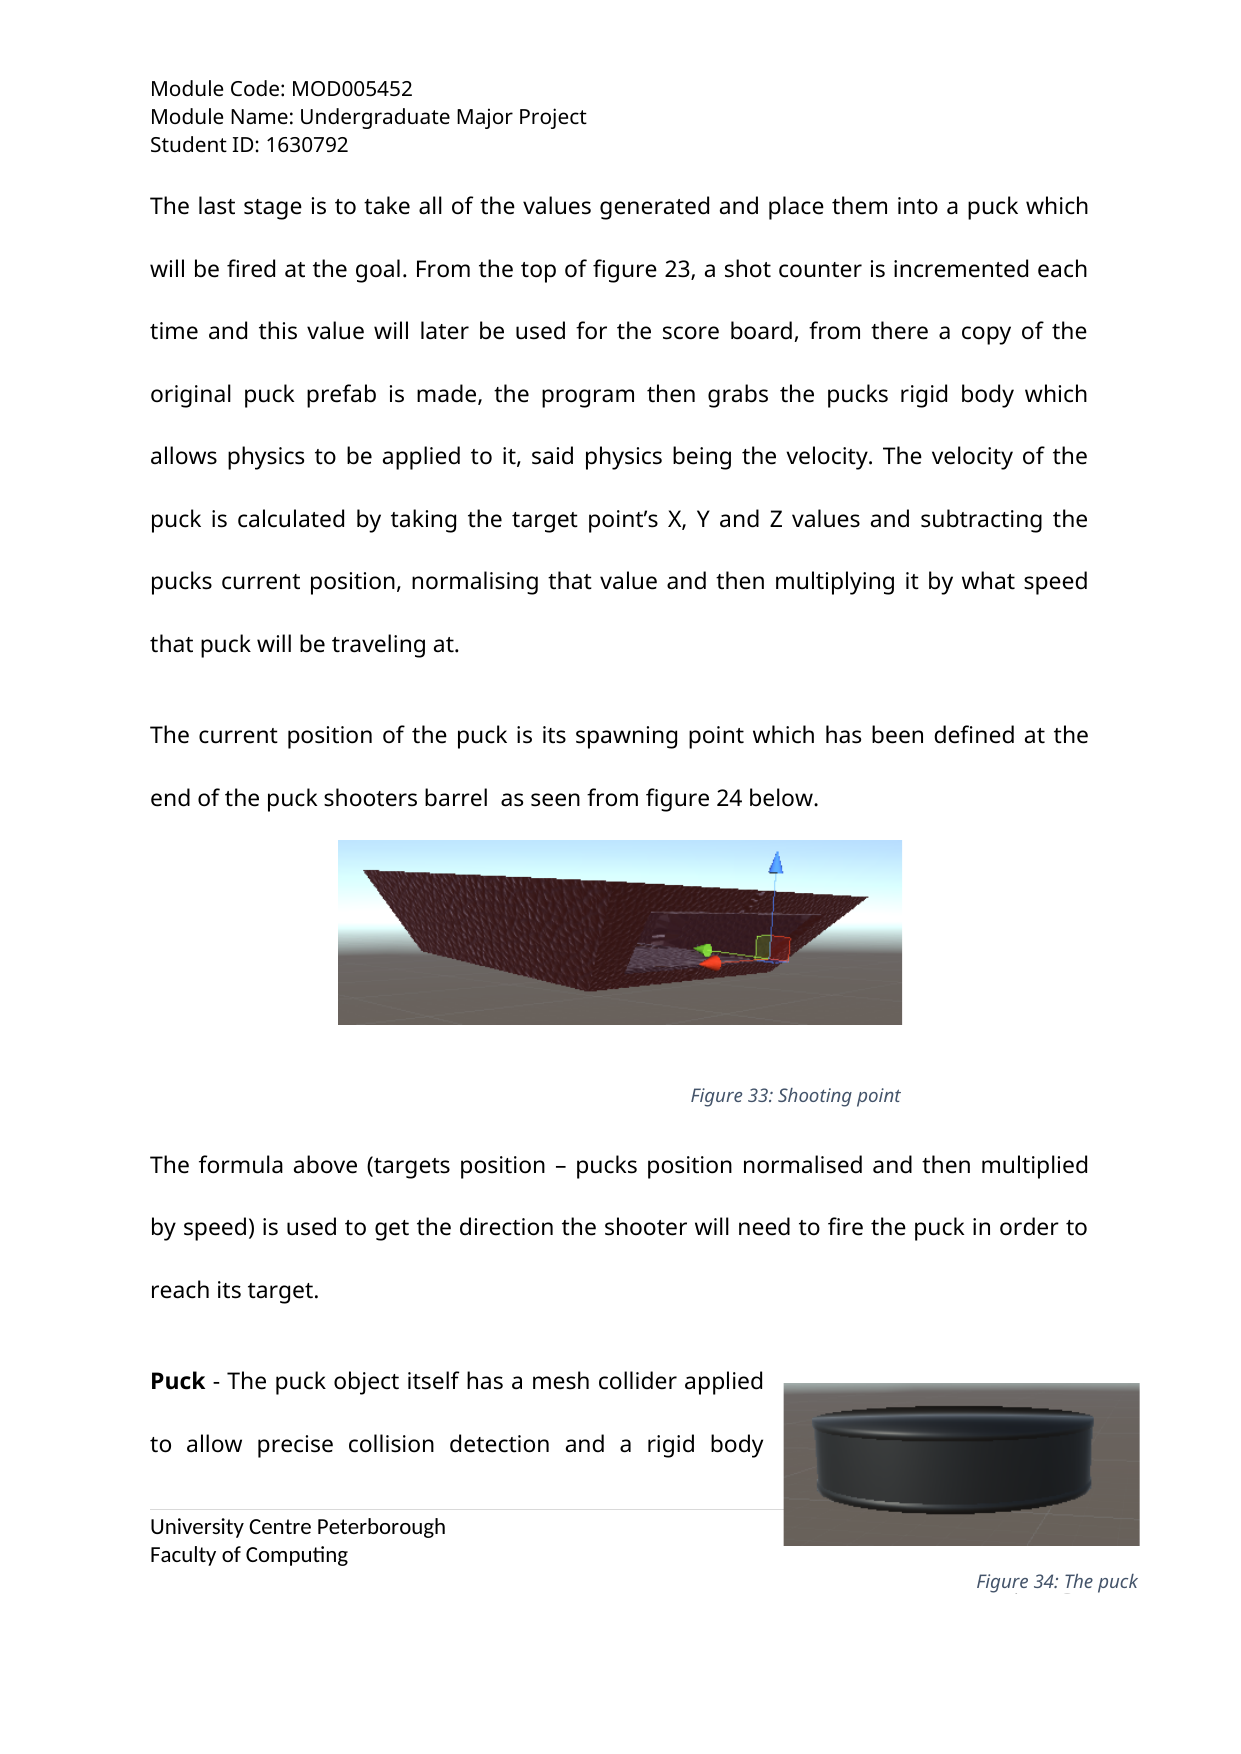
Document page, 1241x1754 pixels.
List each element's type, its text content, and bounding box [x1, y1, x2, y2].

picture [783, 1383, 1140, 1546]
text The last stage is to take all of the values generated and place them into a puck which will be fired at the goal. From the top of figure 23, a shot counter is incremented each time and this value will later be used for the score board, from there a copy of the original puck prefab is made, the program then grabs the pucks rigid body which allows physics to be applied to it, said physics being the velocity. The velocity of the puck is calculated by taking the target point’s X, Y and Z values and subtracting the pucks current position, normalising that value and then multiplying it by what speed that puck will be traveling at. [150, 190, 1090, 659]
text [150, 1365, 1090, 1459]
text The current position of the puck is its spawning point which has been defined at the end of the puck shooters barrel as seen from figure 24 below. [150, 719, 1090, 813]
text The formula above (targets position – pucks position normalised and then multiplied by speed) is used to get the direction the shooter will need to fire the puck in order to reach its target. [150, 1149, 1090, 1305]
picture [338, 840, 903, 1025]
